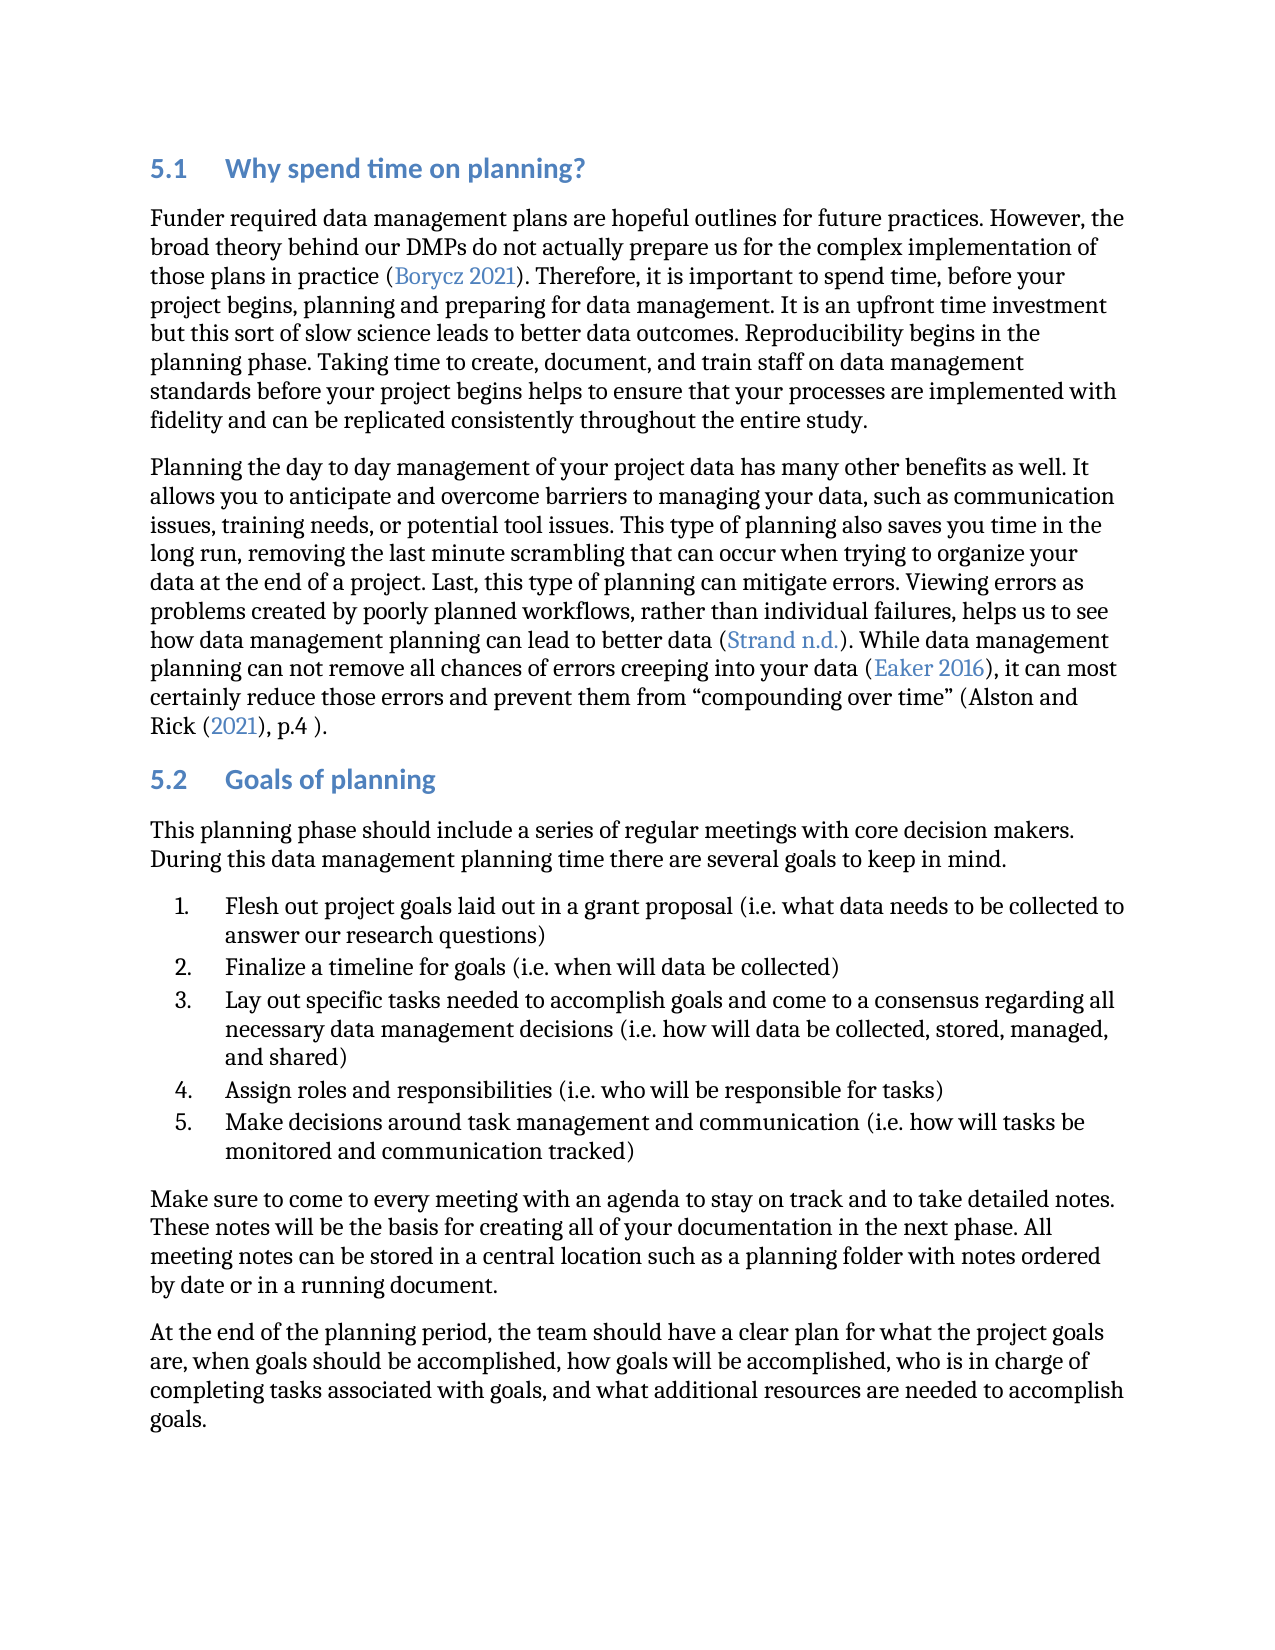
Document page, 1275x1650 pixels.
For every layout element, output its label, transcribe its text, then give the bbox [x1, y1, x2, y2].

list Finalize a timeline for goals (i.e. when will data be collected) [175, 953, 1125, 982]
list Assign roles and responsibilities (i.e. who will be responsible for tasks) [175, 1076, 1125, 1104]
text Funder required data management plans are hopeful outlines for future practices. However, the broad theory behind our DMPs do not actually prepare us for the complex implementation of those plans in practice (Borycz 2021). Therefore, it is important to spend time, before your project begins, planning and preparing for data management. It is an upfront time investment but this sort of slow science leads to better data outcomes. Reproducibility begins in the planning phase. Taking time to create, document, and train staff on data management standards before your project begins helps to ensure that your processes are implemented with fidelity and can be replicated consistently throughout the entire study. [150, 204, 1125, 434]
subtitle 5.1 Why spend time on planning? [150, 150, 1125, 186]
subtitle 5.2 Goals of planning [150, 761, 1125, 797]
text Planning the day to day management of your project data has many other benefits as well. It allows you to anticipate and overcome barriers to managing your data, such as communication issues, training needs, or potential tool issues. This type of planning also saves you time in the long run, removing the last minute scrambling that can occur when trying to organize your data at the end of a project. Last, this type of planning can mitigate errors. Viewing errors as problems created by poorly planned workflows, rather than individual failures, helps us to see how data management planning can lead to better data (Strand n.d.). While data management planning can not remove all chances of errors creeping into your data (Eaker 2016), it can most certainly reduce those errors and prevent them from “compounding over time” (Alston and Rick (2021), p.4 ). [150, 453, 1125, 741]
list Make decisions around task management and communication (i.e. how will tasks be monitored and communication tracked) [175, 1108, 1125, 1166]
text Make sure to come to every meeting with an agenda to stay on track and to take detailed notes. These notes will be the basis for creating all of your documentation in the next phase. All meeting notes can be stored in a central location such as a planning folder with notes ordered by date or in a running document. [150, 1184, 1125, 1299]
list Lay out specific tasks needed to accomplish goals and come to a consensus regarding all necessary data management decisions (i.e. how will data be collected, stored, managed, and shared) [175, 986, 1125, 1072]
text This planning phase should include a series of regular meetings with core decision makers. During this data management planning time there are several goals to keep in mind. [150, 816, 1125, 873]
list Flesh out project goals laid out in a grant proposal (i.e. what data needs to be collected to answer our research questions) [175, 892, 1125, 949]
text At the end of the planning period, the team should have a clear plan for what the project goals are, when goals should be accomplished, how goals will be accomplished, who is in charge of completing tasks associated with goals, and what additional resources are needed to accomplish goals. [150, 1318, 1125, 1433]
